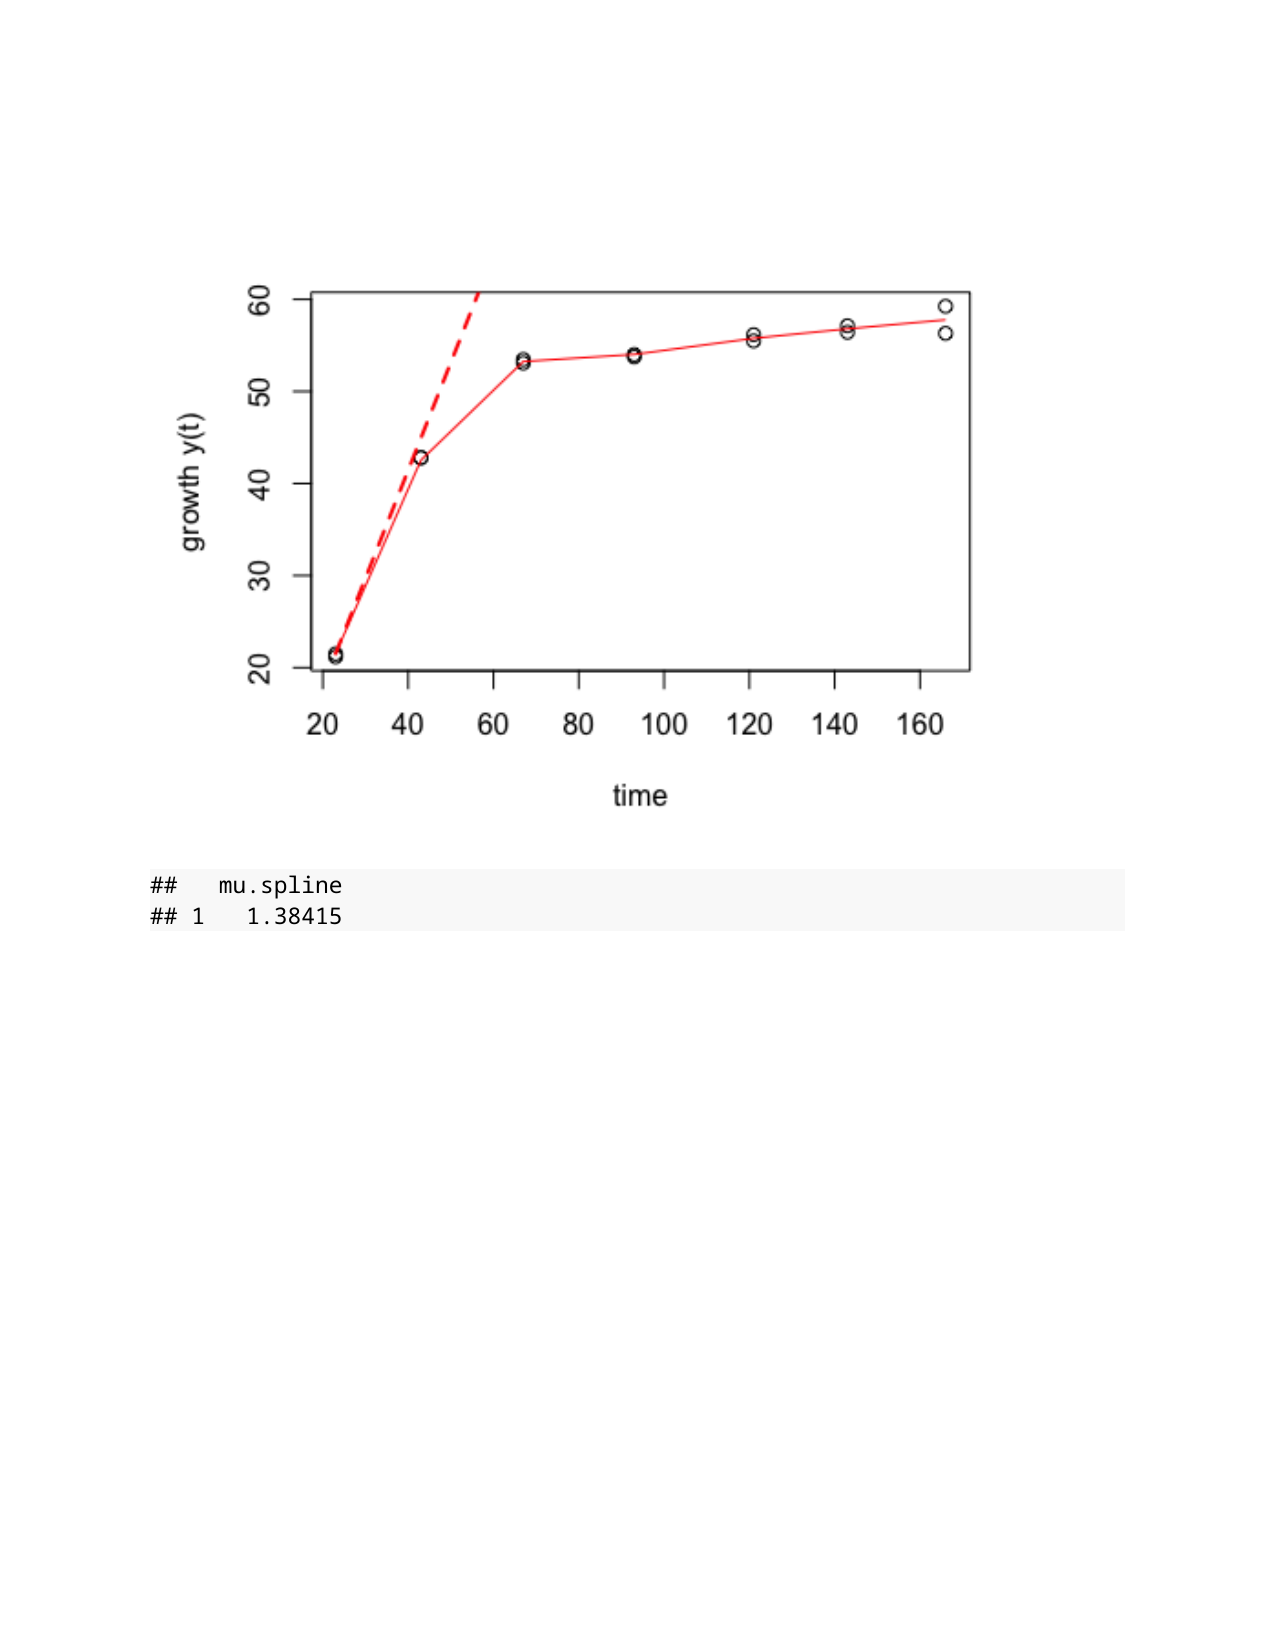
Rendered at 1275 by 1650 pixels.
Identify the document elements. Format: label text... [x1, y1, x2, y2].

picture [168, 150, 1044, 850]
text ## mu.spline ## 1 1.38415 [150, 869, 1125, 931]
